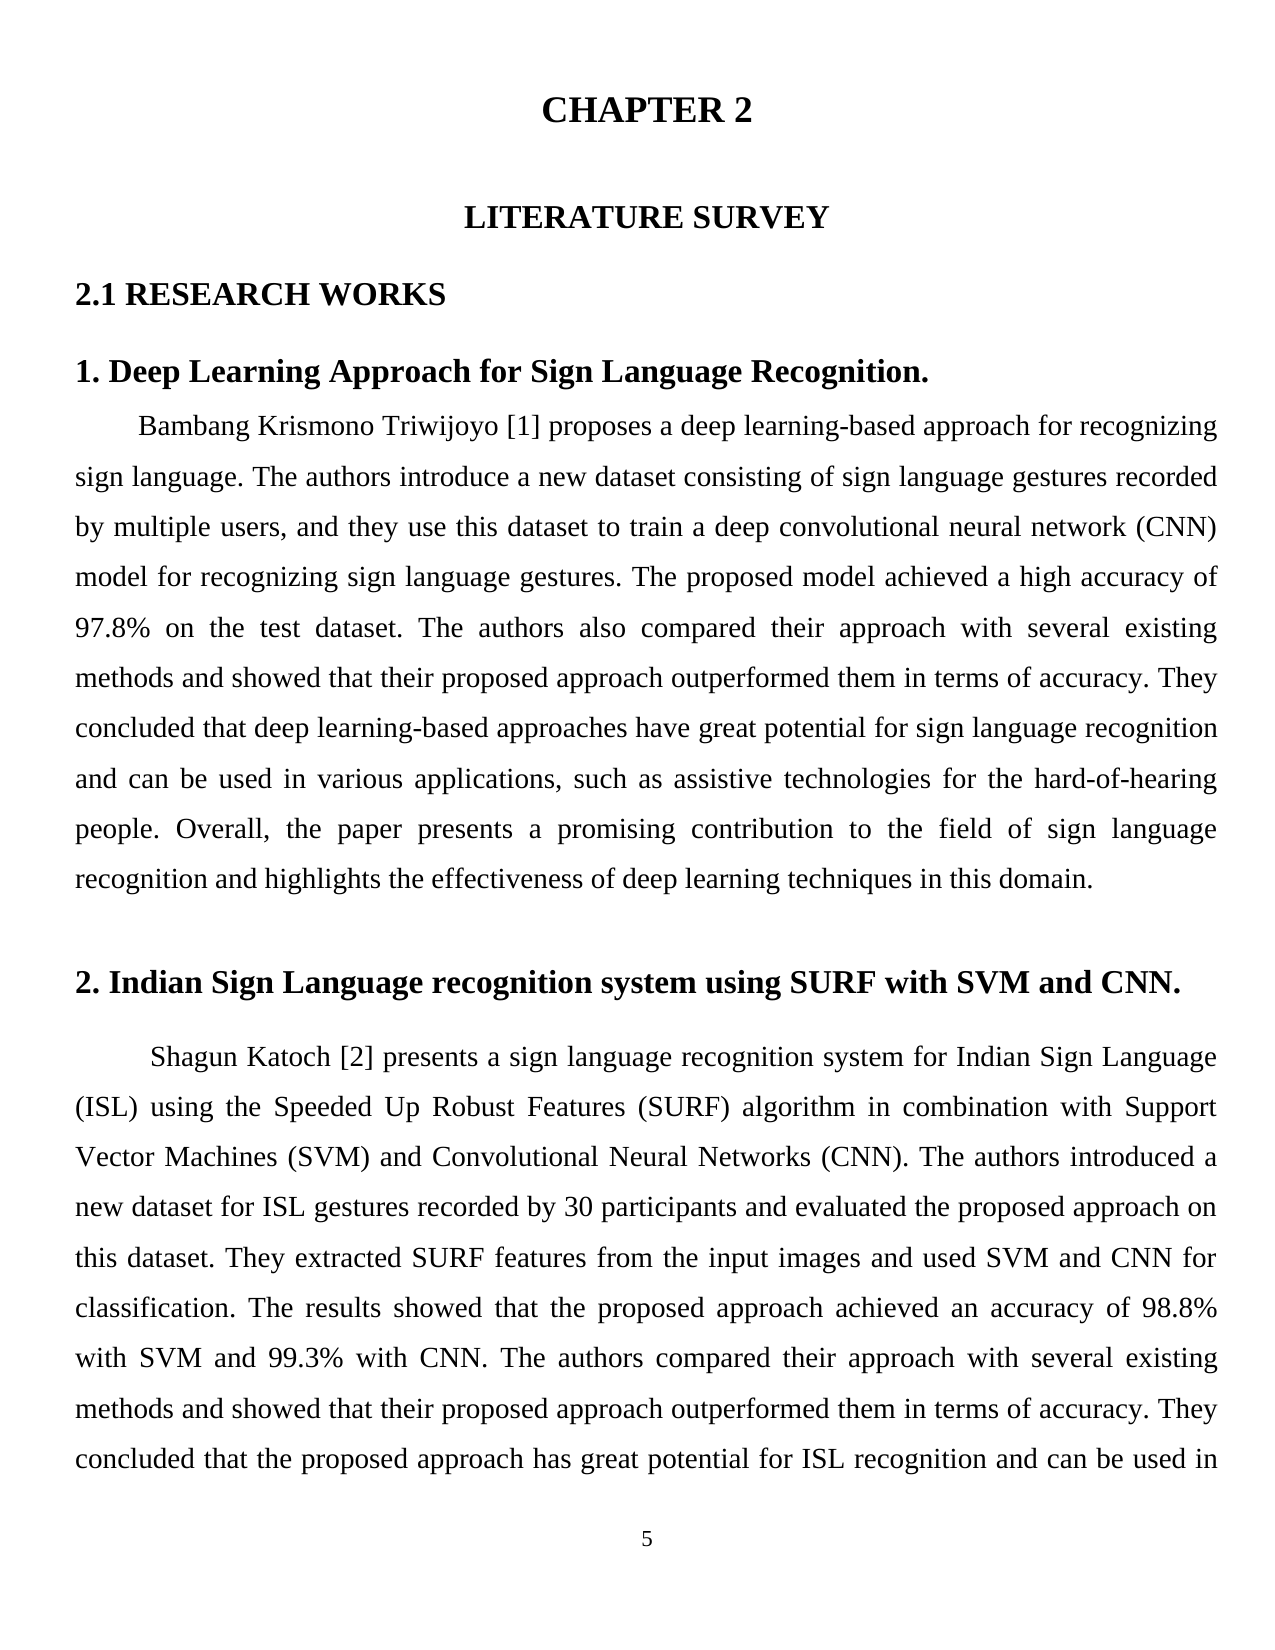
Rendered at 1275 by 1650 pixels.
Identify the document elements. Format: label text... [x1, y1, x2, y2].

text CHAPTER 2 [75, 87, 1219, 131]
text Bambang Krismono Triwijoyo [1] proposes a deep learning-based approach for recognizing sign language. The authors introduce a new dataset consisting of sign language gestures recorded by multiple users, and they use this dataset to train a deep convolutional neural network (CNN) model for recognizing sign language gestures. The proposed model achieved a high accuracy of 97.8% on the test dataset. The authors also compared their approach with several existing methods and showed that their proposed approach outperformed them in terms of accuracy. They concluded that deep learning-based approaches have great potential for sign language recognition and can be used in various applications, such as assistive technologies for the hard-of-hearing people. Overall, the paper presents a promising contribution to the field of sign language recognition and highlights the effectiveness of deep learning techniques in this domain. [75, 408, 1219, 895]
text 2. Indian Sign Language recognition system using SURF with SVM and CNN. [75, 962, 1219, 1000]
text LITERATURE SURVEY [75, 198, 1219, 236]
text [75, 1039, 1219, 1475]
text 2.1 RESEARCH WORKS [75, 274, 1219, 313]
text 1. Deep Learning Approach for Sign Language Recognition. [75, 351, 1219, 389]
